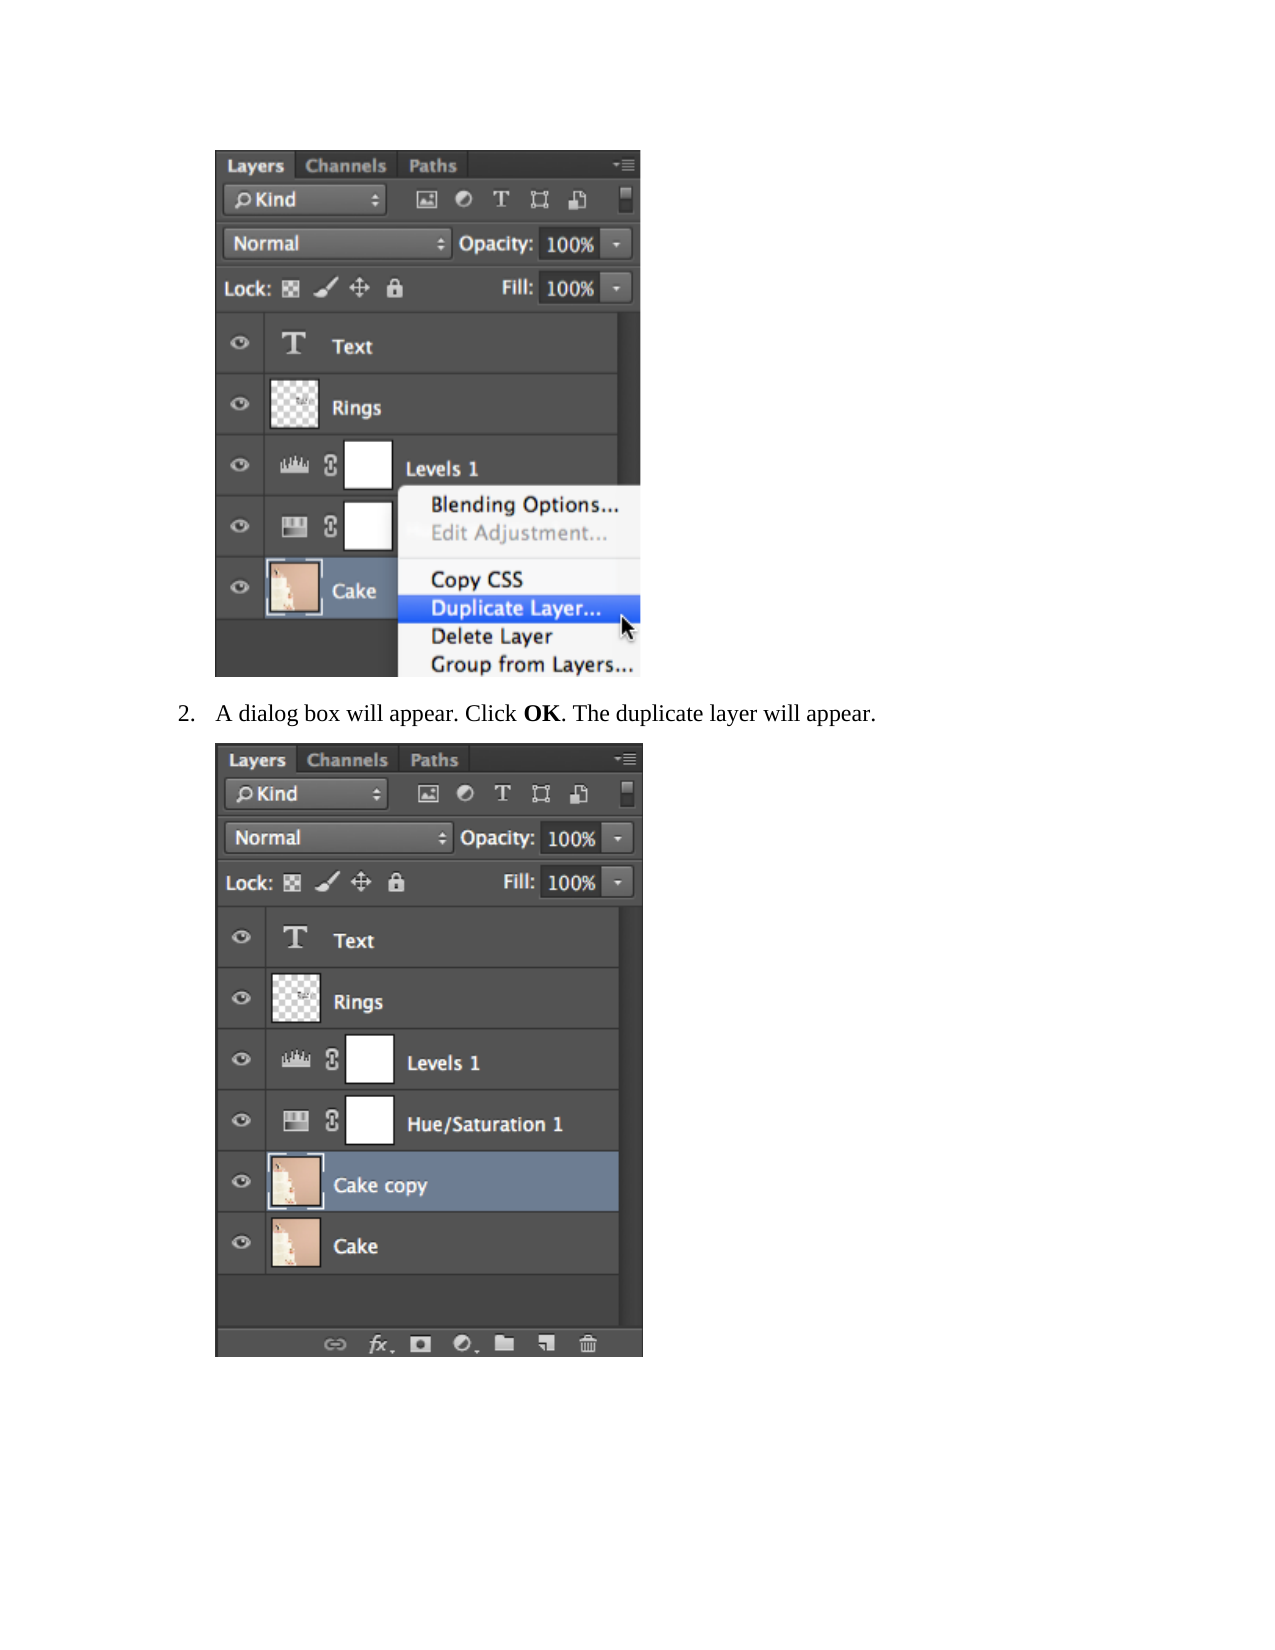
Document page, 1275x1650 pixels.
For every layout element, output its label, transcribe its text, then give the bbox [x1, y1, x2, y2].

picture [215, 743, 643, 1357]
list A dialog box will appear. Click OK. The duplicate layer will appear. [178, 699, 1060, 726]
picture [215, 150, 641, 677]
